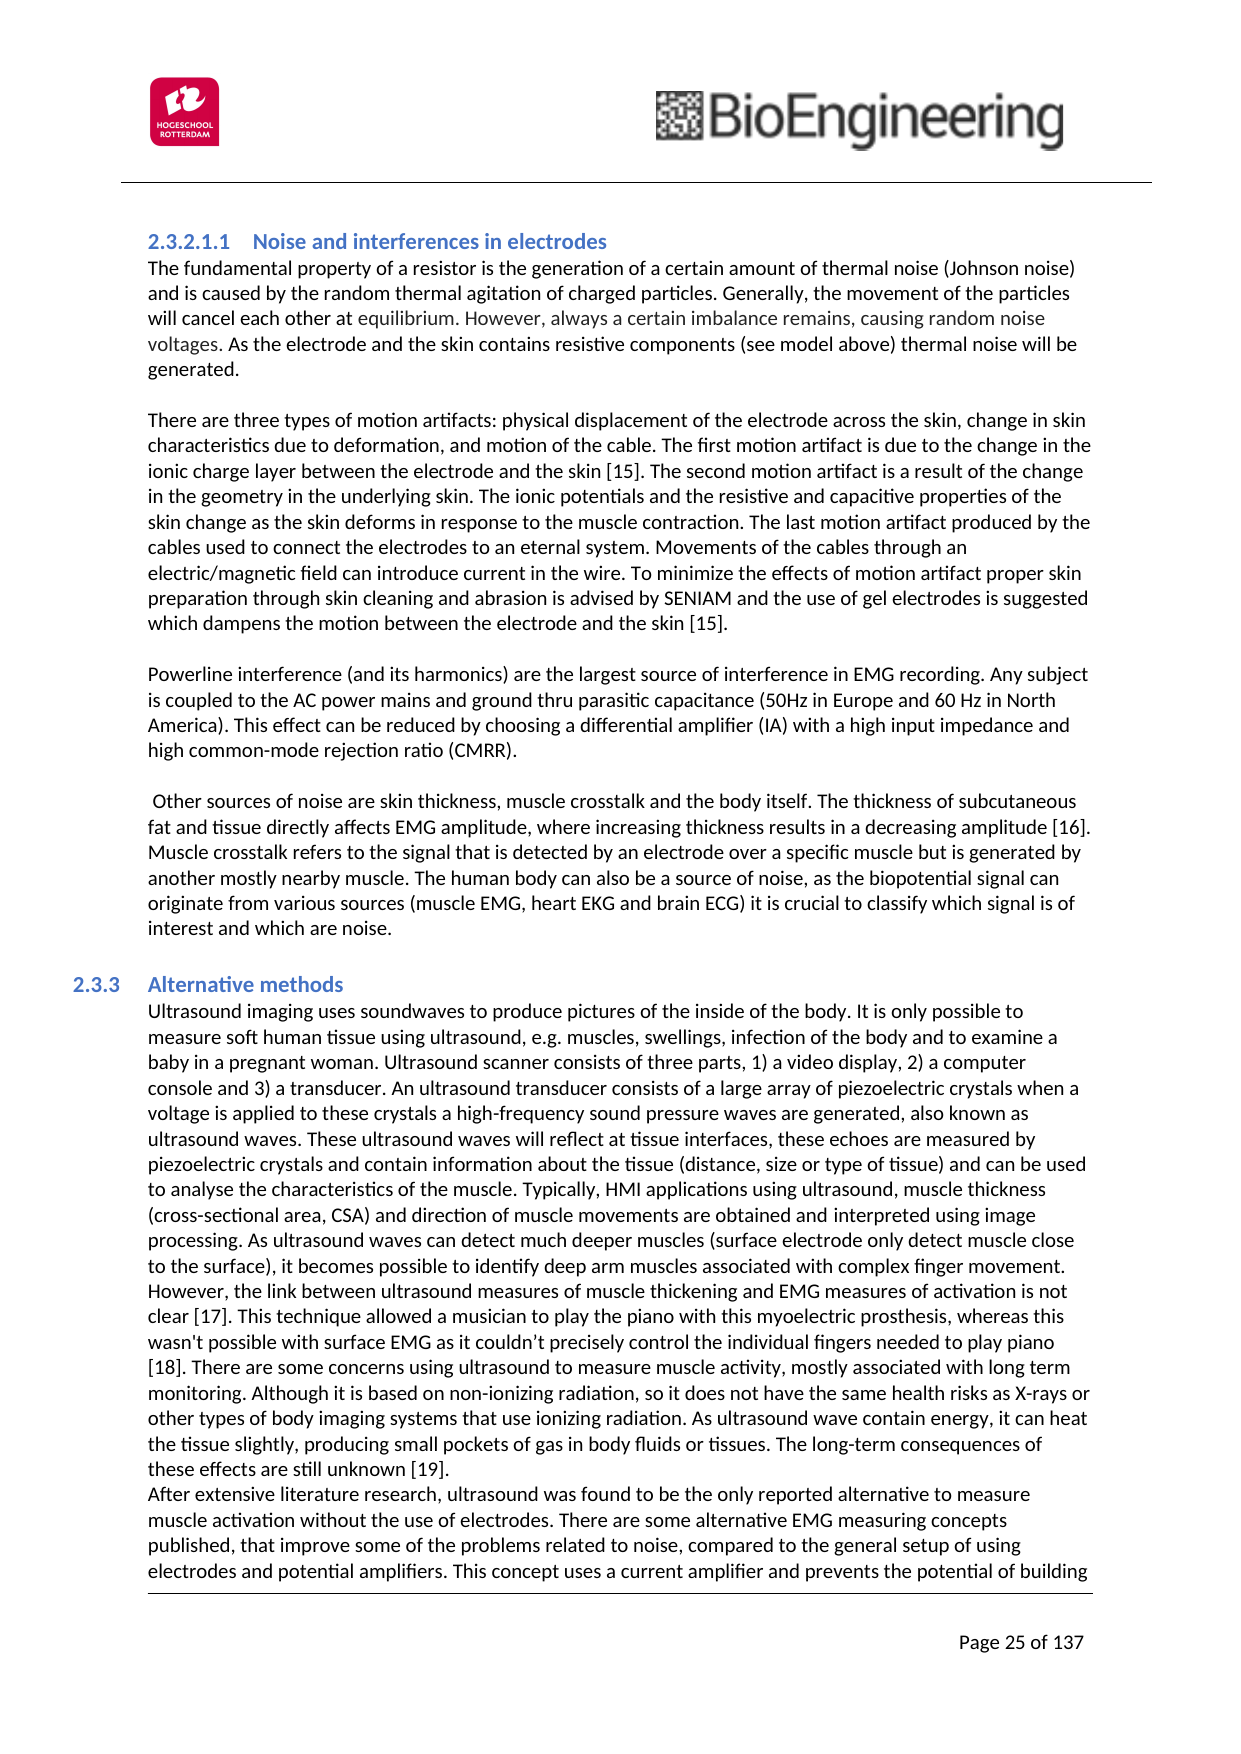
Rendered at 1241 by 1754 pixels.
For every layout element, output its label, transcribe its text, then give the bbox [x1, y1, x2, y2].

text Powerline interference (and its harmonics) are the largest source of interference in EMG recording. Any subject is coupled to the AC power mains and ground thru parasitic capacitance (50Hz in Europe and 60 Hz in North America). This effect can be reduced by choosing a differential amplifier (IA) with a high input impedance and high common-mode rejection ratio (CMRR). [148, 661, 1093, 763]
text Ultrasound imaging uses soundwaves to produce pictures of the inside of the body. It is only possible to measure soft human tissue using ultrasound, e.g. muscles, swellings, infection of the body and to examine a baby in a pregnant woman. Ultrasound scanner consists of three parts, 1) a video display, 2) a computer console and 3) a transducer. An ultrasound transducer consists of a large array of piezoelectric crystals when a voltage is applied to these crystals a high-frequency sound pressure waves are generated, also known as ultrasound waves. These ultrasound waves will reflect at tissue interfaces, these echoes are measured by piezoelectric crystals and contain information about the tissue (distance, size or type of tissue) and can be used to analyse the characteristics of the muscle. Typically, HMI applications using ultrasound, muscle thickness (cross-sectional area, CSA) and direction of muscle movements are obtained and interpreted using image processing. As ultrasound waves can detect much deeper muscles (surface electrode only detect muscle close to the surface), it becomes possible to identify deep arm muscles associated with complex finger movement. However, the link between ultrasound measures of muscle thickening and EMG measures of activation is not clear [17]. This technique allowed a musician to play the piano with this myoelectric prosthesis, whereas this wasn't possible with surface EMG as it couldn’t precisely control the individual fingers needed to play piano [18]. There are some concerns using ultrasound to measure muscle activity, mostly associated with long term monitoring. Although it is based on non-ionizing radiation, so it does not have the same health risks as X-rays or other types of body imaging systems that use ionizing radiation. As ultrasound wave contain energy, it can heat the tissue slightly, producing small pockets of gas in body fluids or tissues. The long-term consequences of these effects are still unknown [19]. [148, 999, 1093, 1482]
text There are three types of motion artifacts: physical displacement of the electrode across the skin, change in skin characteristics due to deformation, and motion of the cable. The first motion artifact is due to the change in the ionic charge layer between the electrode and the skin [15]. The second motion artifact is a result of the change in the geometry in the underlying skin. The ionic potentials and the resistive and capacitive properties of the skin change as the skin deforms in response to the muscle contraction. The last motion artifact produced by the cables used to connect the electrodes to an eternal system. Movements of the cables through an electric/magnetic field can introduce current in the wire. To minimize the effects of motion artifact proper skin preparation through skin cleaning and abrasion is advised by SENIAM and the use of gel electrodes is suggested which dampens the motion between the electrode and the skin [15]. [148, 407, 1093, 636]
subtitle Alternative methods [73, 971, 1093, 999]
text The fundamental property of a resistor is the generation of a certain amount of thermal noise (Johnson noise) and is caused by the random thermal agitation of charged particles. Generally, the movement of the particles will cancel each other at equilibrium. However, always a certain imbalance remains, causing random noise voltages. As the electrode and the skin contains resistive components (see model above) thermal noise will be generated. [148, 255, 1093, 382]
subtitle Noise and interferences in electrodes [148, 227, 1093, 255]
picture [656, 91, 1064, 151]
picture [147, 73, 222, 151]
text Other sources of noise are skin thickness, muscle crosstalk and the body itself. The thickness of subcutaneous fat and tissue directly affects EMG amplitude, where increasing thickness results in a decreasing amplitude [16]. Muscle crosstalk refers to the signal that is detected by an electrode over a specific muscle but is generated by another mostly nearby muscle. The human body can also be a source of noise, as the biopotential signal can originate from various sources (muscle EMG, heart EKG and brain ECG) it is crucial to classify which signal is of interest and which are noise. [148, 788, 1093, 941]
